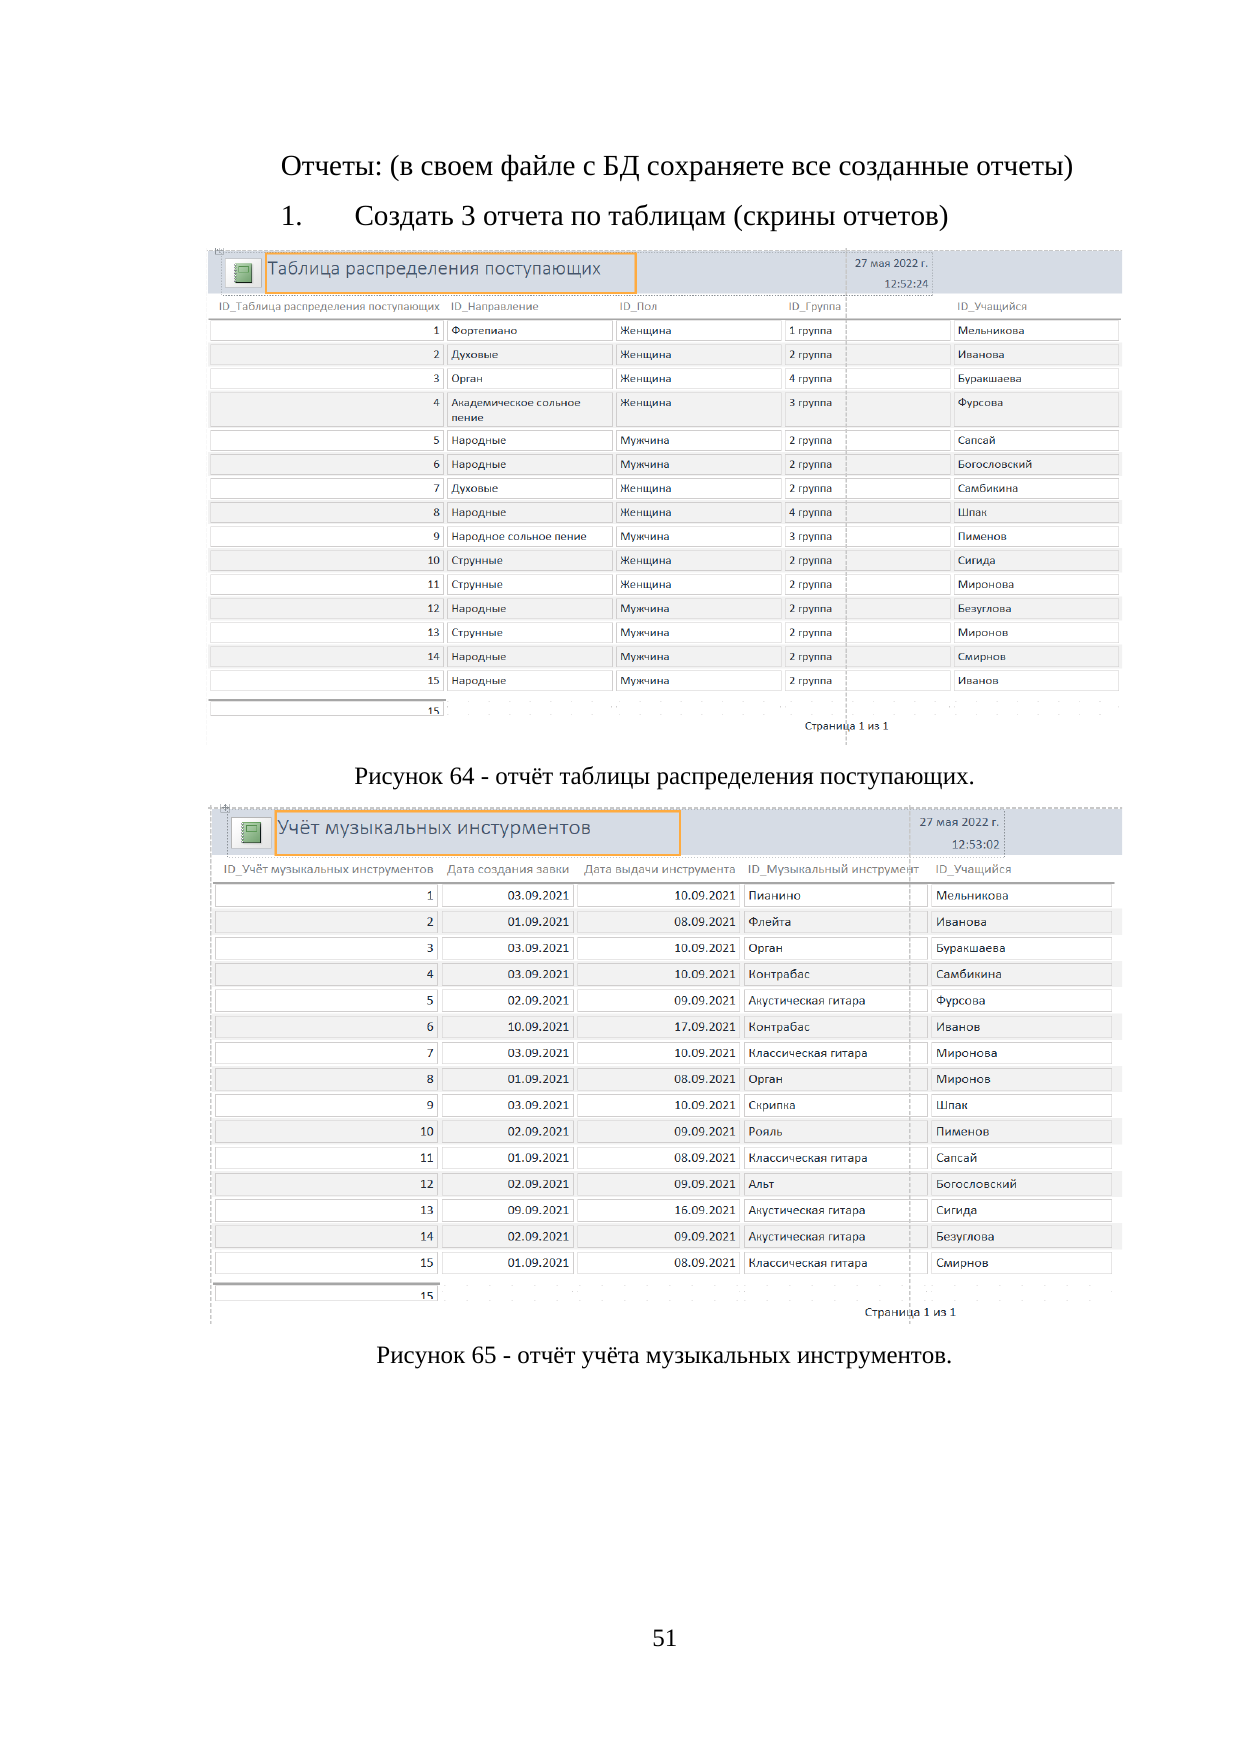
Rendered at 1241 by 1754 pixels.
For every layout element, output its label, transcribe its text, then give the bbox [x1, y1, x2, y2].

text Отчеты: (в своем файле с БД сохраняете все созданные отчеты) [207, 148, 1122, 181]
picture [206, 804, 1123, 1324]
list Создать 3 отчета по таблицам (скрины отчетов) [222, 198, 1122, 232]
picture [206, 248, 1123, 745]
